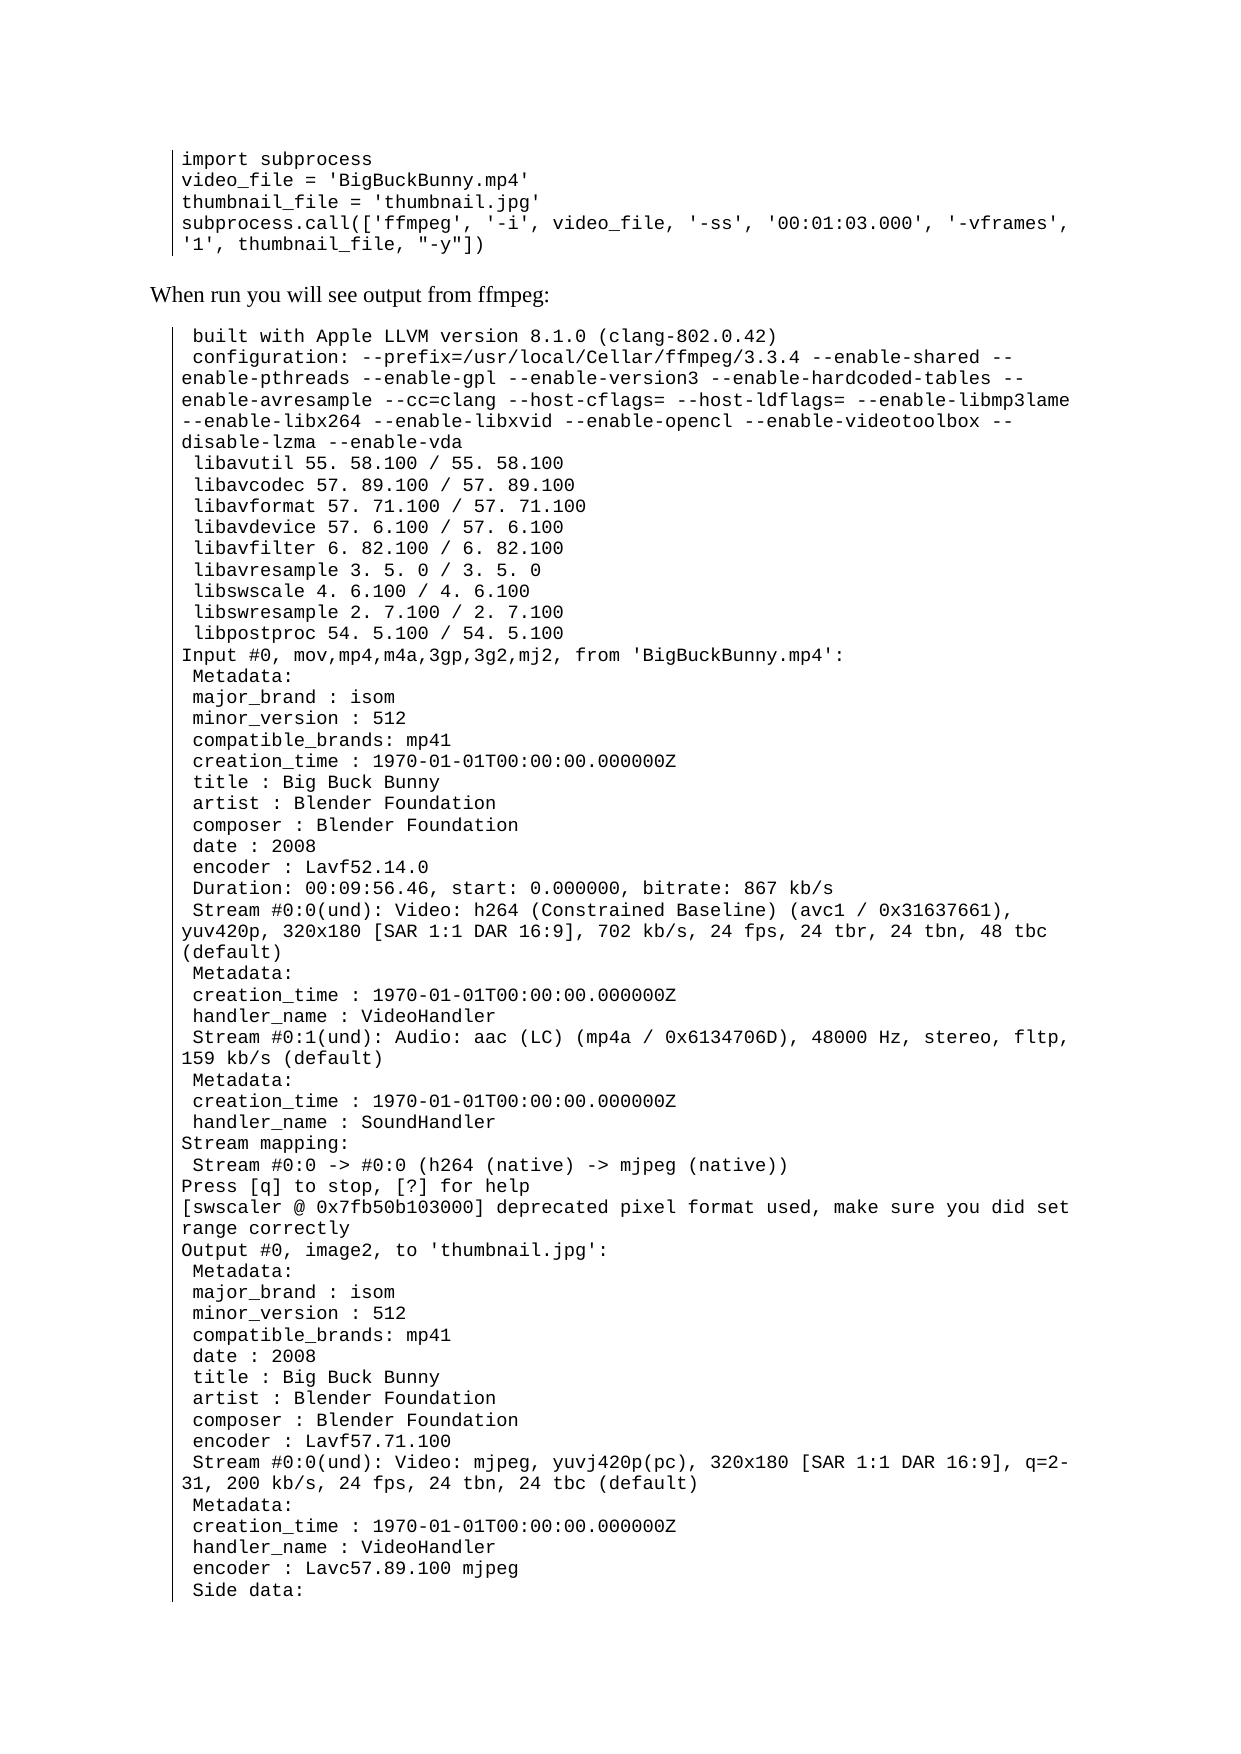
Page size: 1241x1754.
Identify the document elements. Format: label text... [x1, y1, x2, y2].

text When run you will see output from ffmpeg: [150, 281, 1090, 308]
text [173, 327, 1090, 1602]
text import subprocess video_file = 'BigBuckBunny.mp4' thumbnail_file = 'thumbnail.jpg' subprocess.call(['ffmpeg', '-i', video_file, '-ss', '00:01:03.000', '-vframes', '1', thumbnail_file, "-y"]) [173, 150, 1090, 256]
